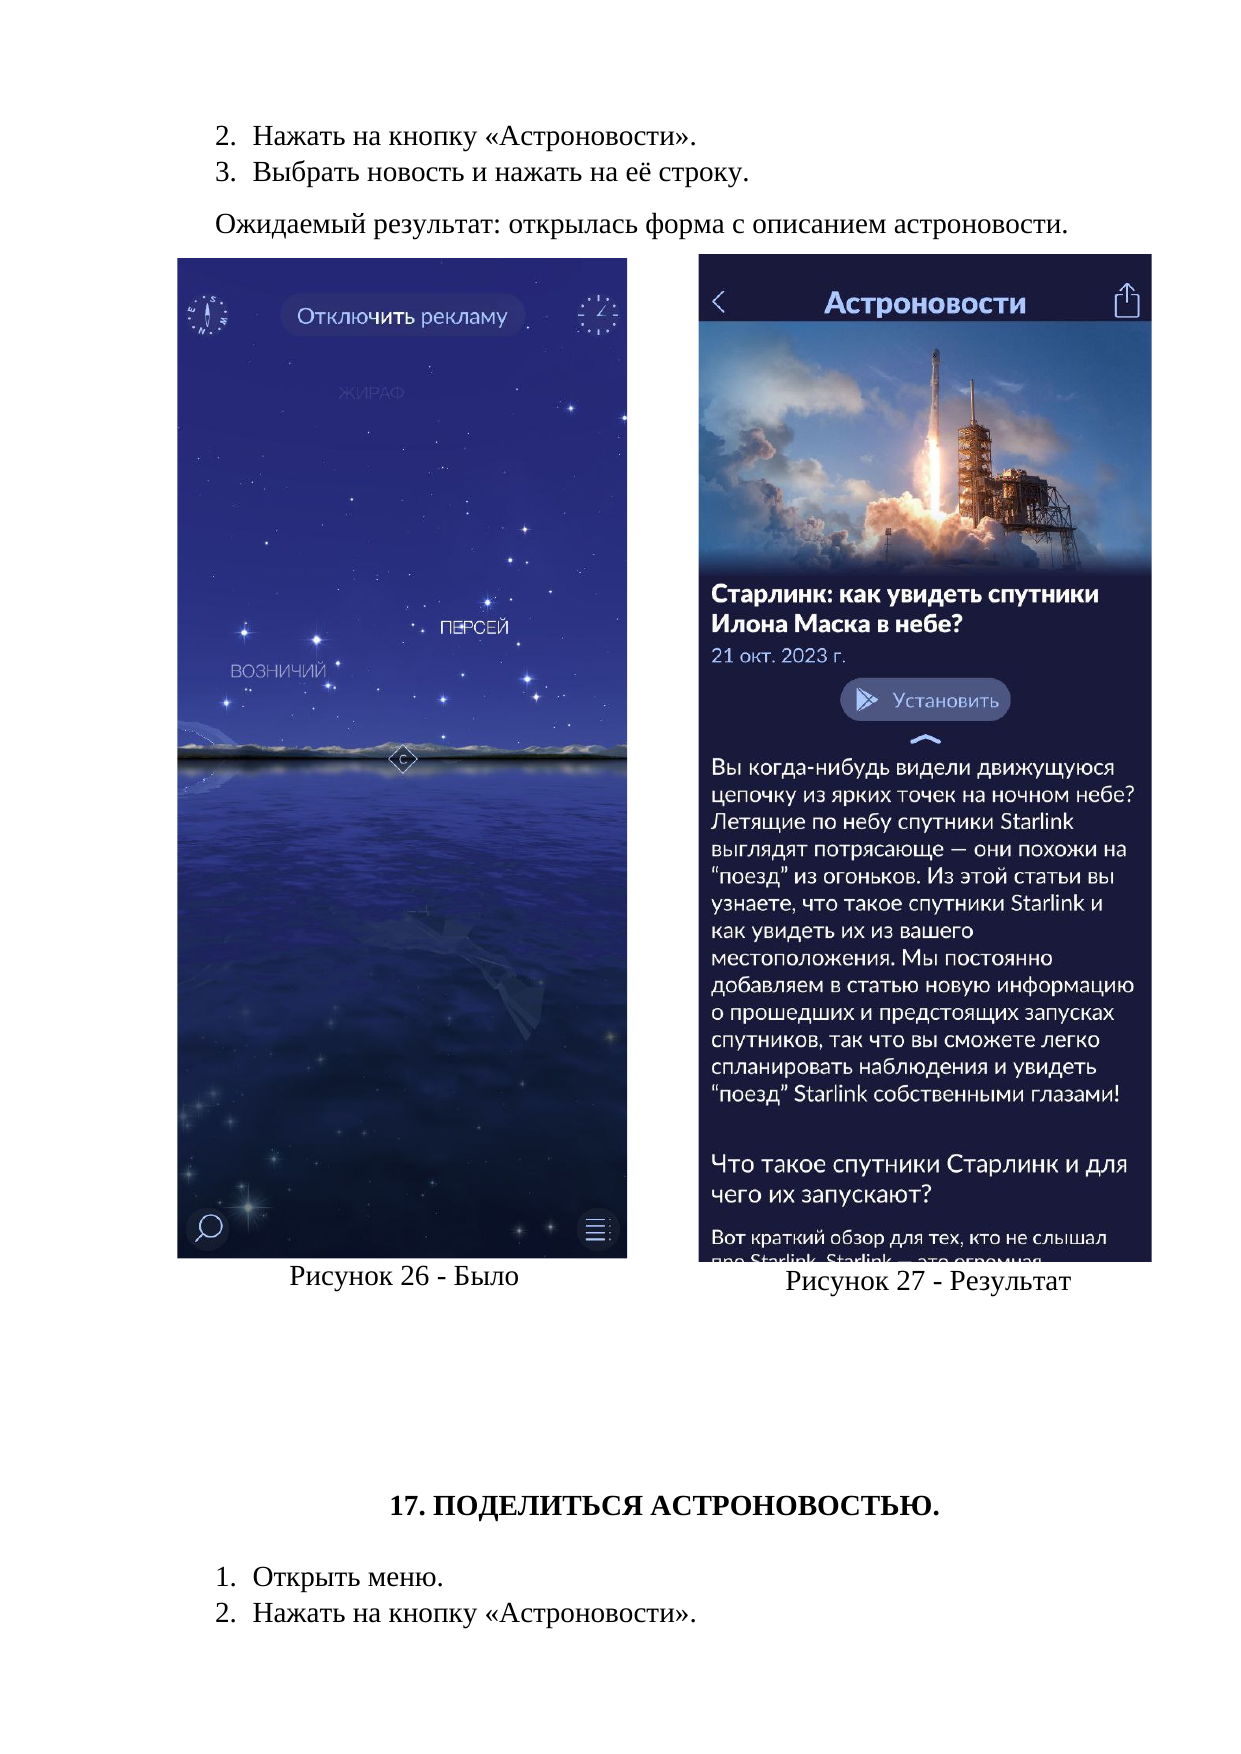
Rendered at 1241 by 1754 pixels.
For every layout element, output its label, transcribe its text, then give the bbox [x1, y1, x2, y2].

text Ожидаемый результат: открылась форма с описанием астроновости. [215, 206, 1152, 239]
picture [698, 254, 1152, 1262]
list Выбрать новость и нажать на её строку. [215, 154, 1152, 187]
list Нажать на кнопку «Астроновости». [215, 118, 1152, 152]
picture [177, 258, 628, 1258]
list 17. ПОДЕЛИТЬСЯ АСТРОНОВОСТЬЮ. [177, 1488, 1152, 1522]
list Открыть меню. [215, 1559, 1152, 1593]
list Нажать на кнопку «Астроновости». [215, 1595, 1152, 1628]
